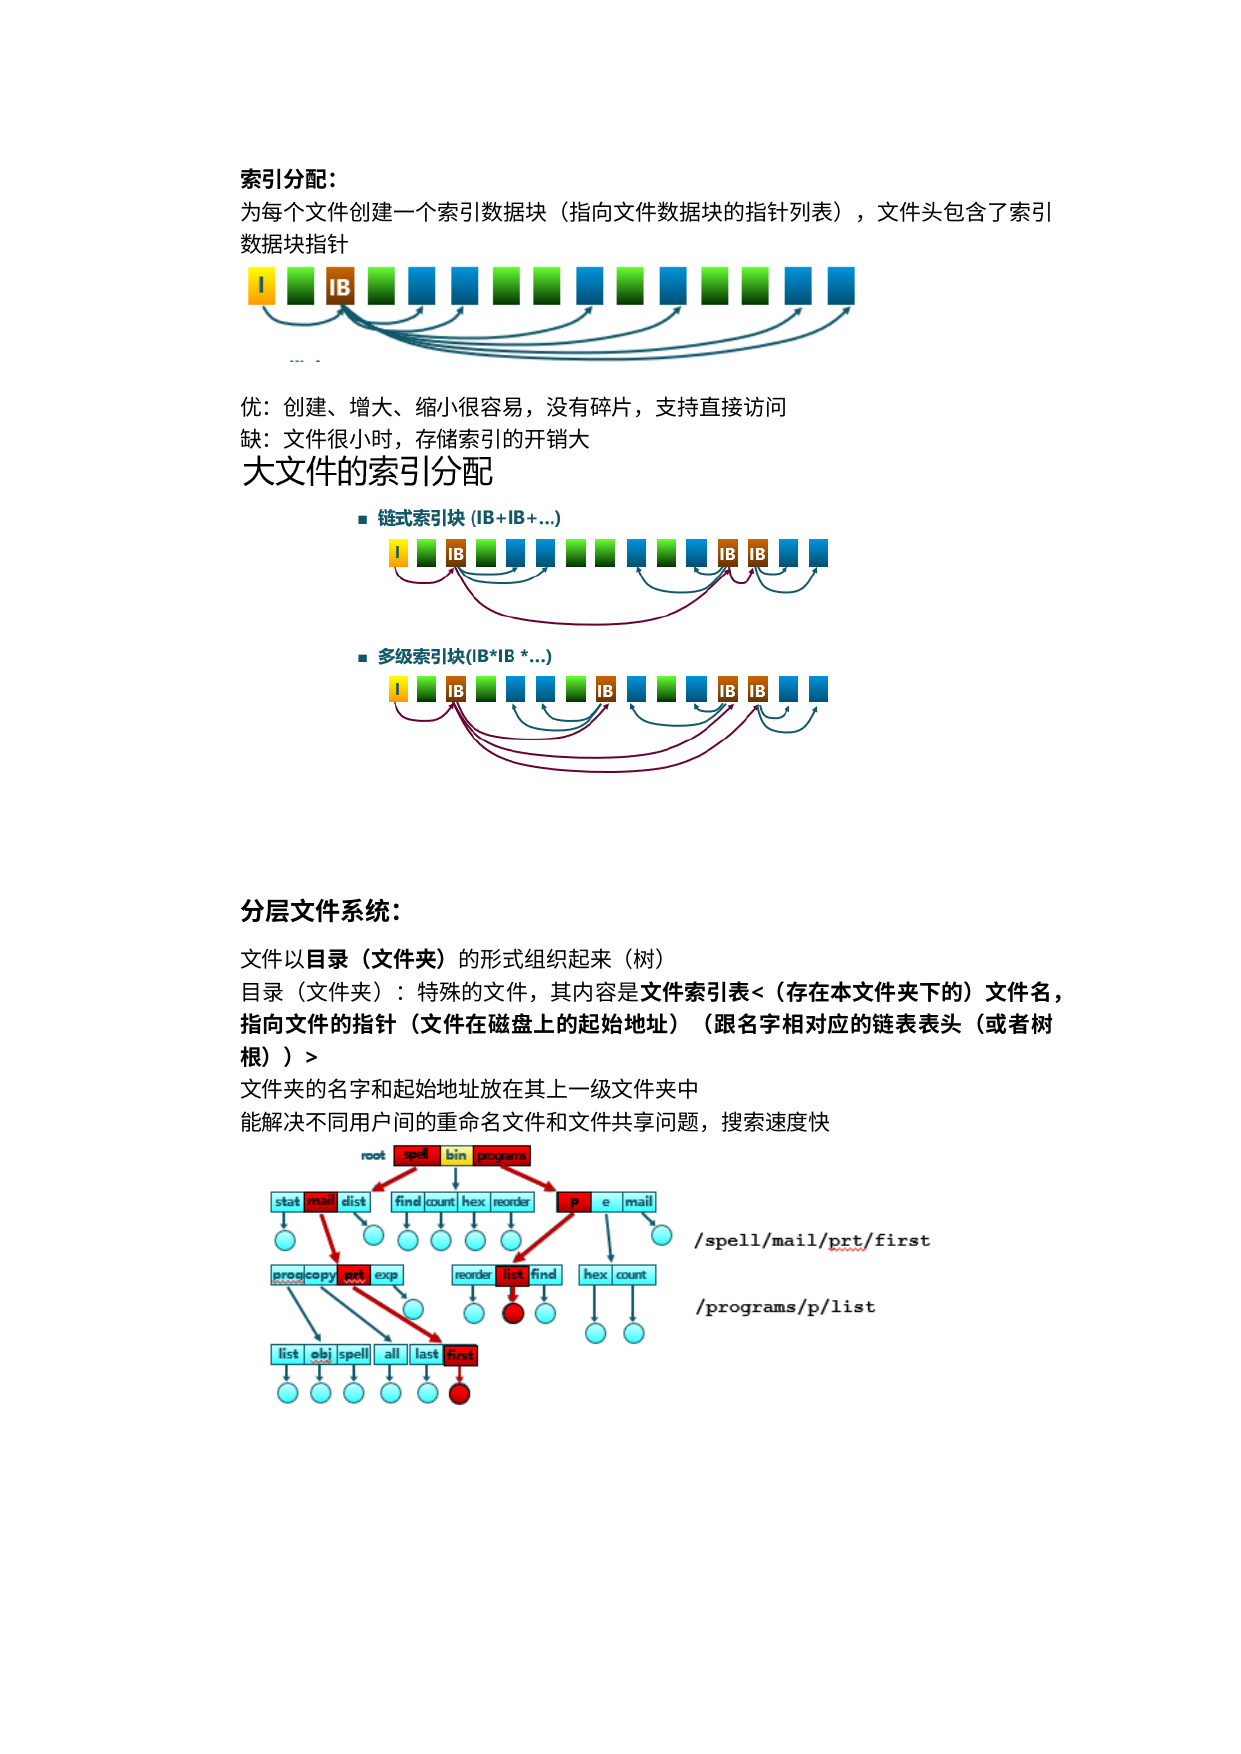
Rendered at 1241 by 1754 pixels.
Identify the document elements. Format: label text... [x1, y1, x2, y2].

picture [239, 259, 871, 362]
list 为每个文件创建一个索引数据块（指向文件数据块的指针列表），文件头包含了索引数据块指针 [240, 194, 1053, 259]
list 索引分配： [240, 162, 1053, 194]
list 分层文件系统： [240, 877, 1053, 942]
list 文件夹的名字和起始地址放在其上一级文件夹中 [240, 1072, 1053, 1104]
list 缺：文件很小时，存储索引的开销大 [240, 422, 1053, 454]
list 文件以目录（文件夹）的形式组织起来（树） [240, 942, 1053, 974]
picture [239, 1137, 954, 1409]
list 优：创建、增大、缩小很容易，没有碎片，支持直接访问 [240, 389, 1053, 422]
list 能解决不同用户间的重命名文件和文件共享问题，搜索速度快 [240, 1104, 1053, 1137]
list 目录（文件夹）：特殊的文件，其内容是文件索引表<（存在本文件夹下的）文件名，指向文件的指针（文件在磁盘上的起始地址）（跟名字相对应的链表表头（或者树根））> [240, 974, 1053, 1072]
picture [239, 454, 864, 780]
